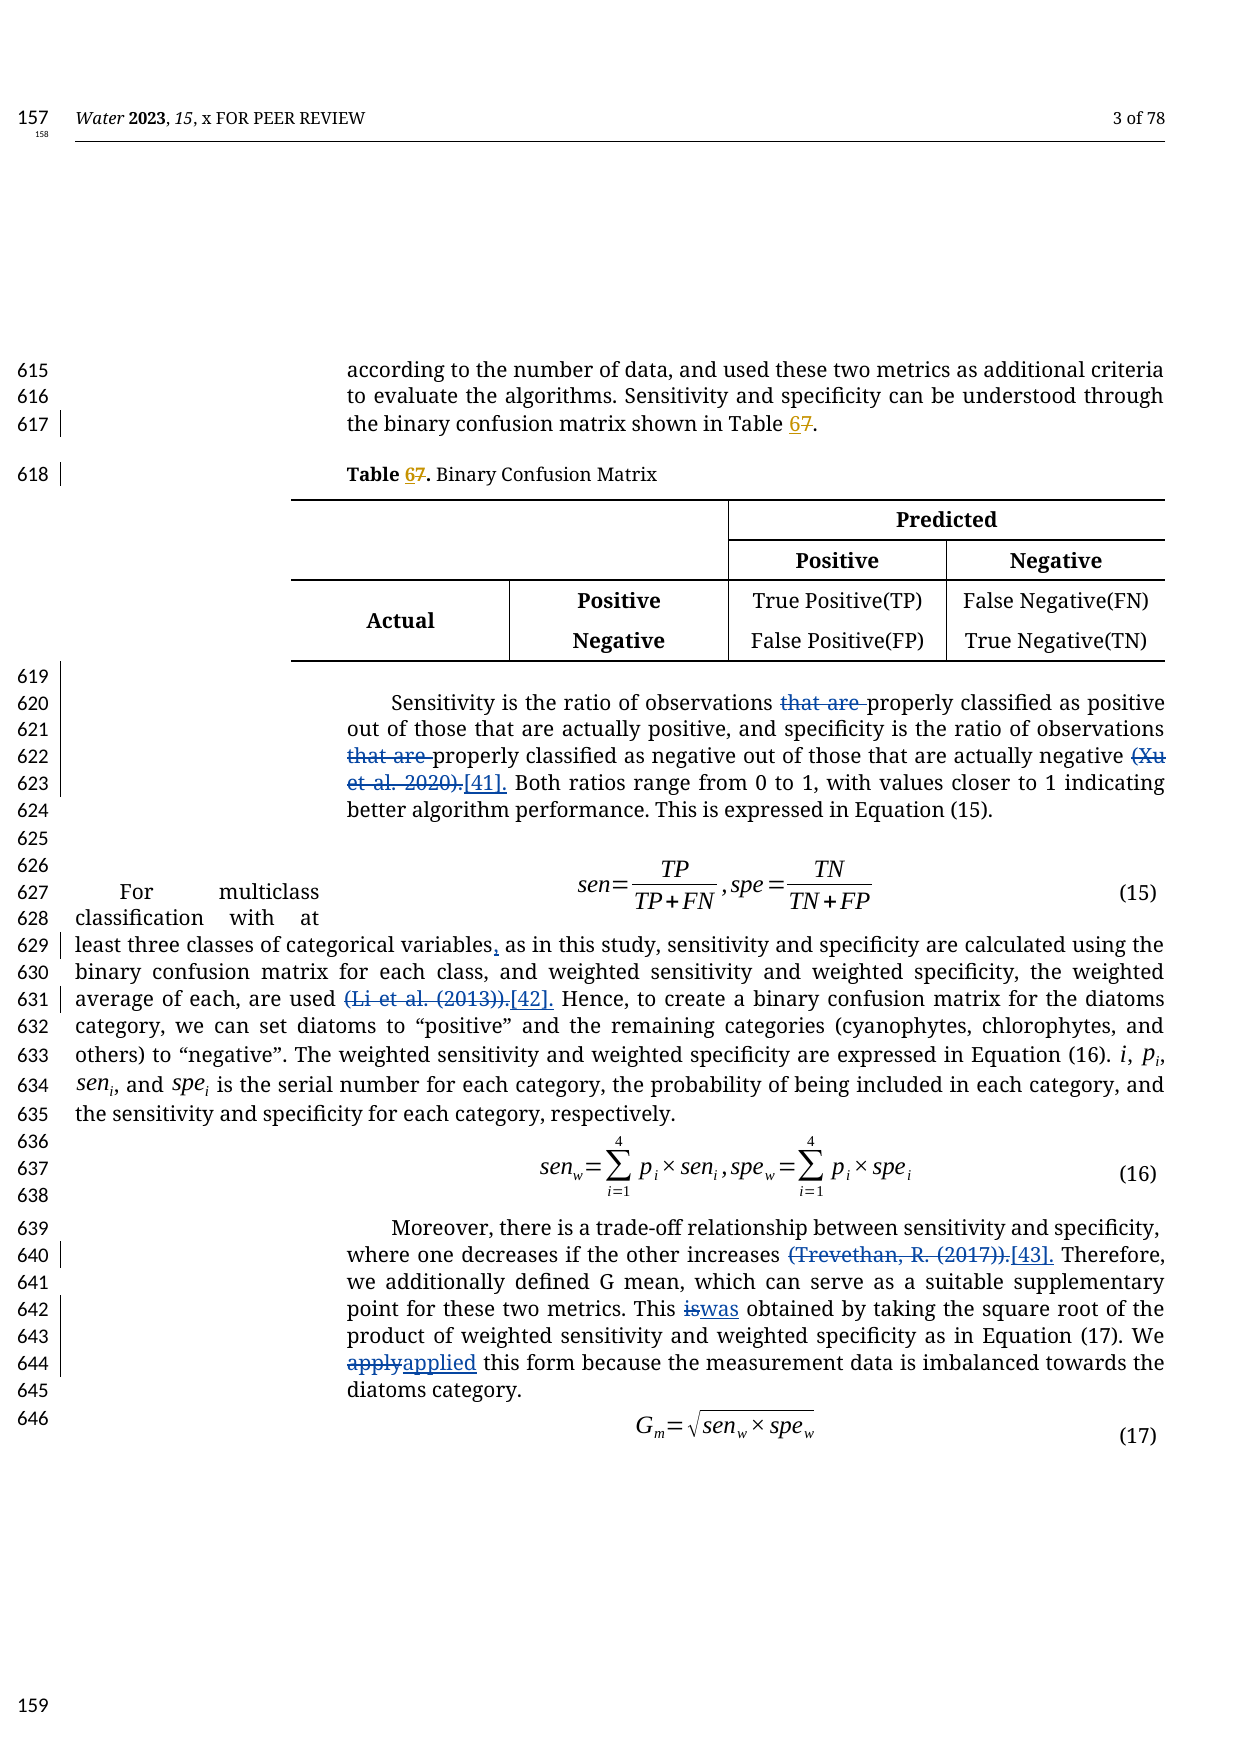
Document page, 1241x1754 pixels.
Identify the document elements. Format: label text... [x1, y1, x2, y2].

text Moreover, there is a trade-off relationship between sensitivity and specificity, where one decreases if the other increases Therefore, we additionally defined G mean, which can serve as a suitable supplementary point for these two metrics. This obtained by taking the square root of the product of weighted sensitivity and weighted specificity as in Equation (17). We this form because the measurement data is imbalanced towards the diatoms category. [347, 1208, 1165, 1404]
table_header [338, 856, 1112, 929]
table_cell Actual [291, 581, 509, 660]
table_cell Negative [510, 620, 728, 660]
table_cell True Negative(TN) [947, 620, 1165, 660]
text For multiclass classification with at least three classes of categorical variables as in this study, sensitivity and specificity are calculated using the binary confusion matrix for each class, and weighted sensitivity and weighted specificity, the weighted average of each, are used Hence, to create a binary confusion matrix for the diatoms category, we can set diatoms to “positive” and the remaining categories (cyanophytes, chlorophytes, and others) to “negative”. The weighted sensitivity and weighted specificity are expressed in Equation (16). , , , and is the serial number for each category, the probability of being included in each category, and the sensitivity and specificity for each category, respectively. [75, 878, 1165, 1127]
table_header [338, 1409, 1112, 1462]
table_cell False Positive(FP) [729, 620, 946, 660]
table_cell False Negative(FN) [947, 581, 1165, 619]
table_cell Positive [510, 581, 728, 619]
table_cell Negative [947, 541, 1165, 579]
table_header (16) [1112, 1133, 1157, 1214]
table_header (17) [1112, 1409, 1157, 1462]
text Table . Binary Confusion Matrix [347, 462, 1165, 486]
table_cell Positive [729, 541, 946, 579]
table_header (15) [1112, 856, 1157, 929]
table_header Predicted [729, 501, 1165, 539]
text Sensitivity is the ratio of observations properly classified as positive out of those that are actually positive, and specificity is the ratio of observations properly classified as negative out of those that are actually negative Both ratios range from 0 to 1, with values closer to 1 indicating better algorithm performance. This is expressed in Equation (15). [347, 688, 1165, 824]
table_header [291, 501, 728, 579]
table_header [338, 1133, 1112, 1214]
table_cell True Positive(TP) [729, 581, 946, 619]
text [347, 356, 1165, 437]
